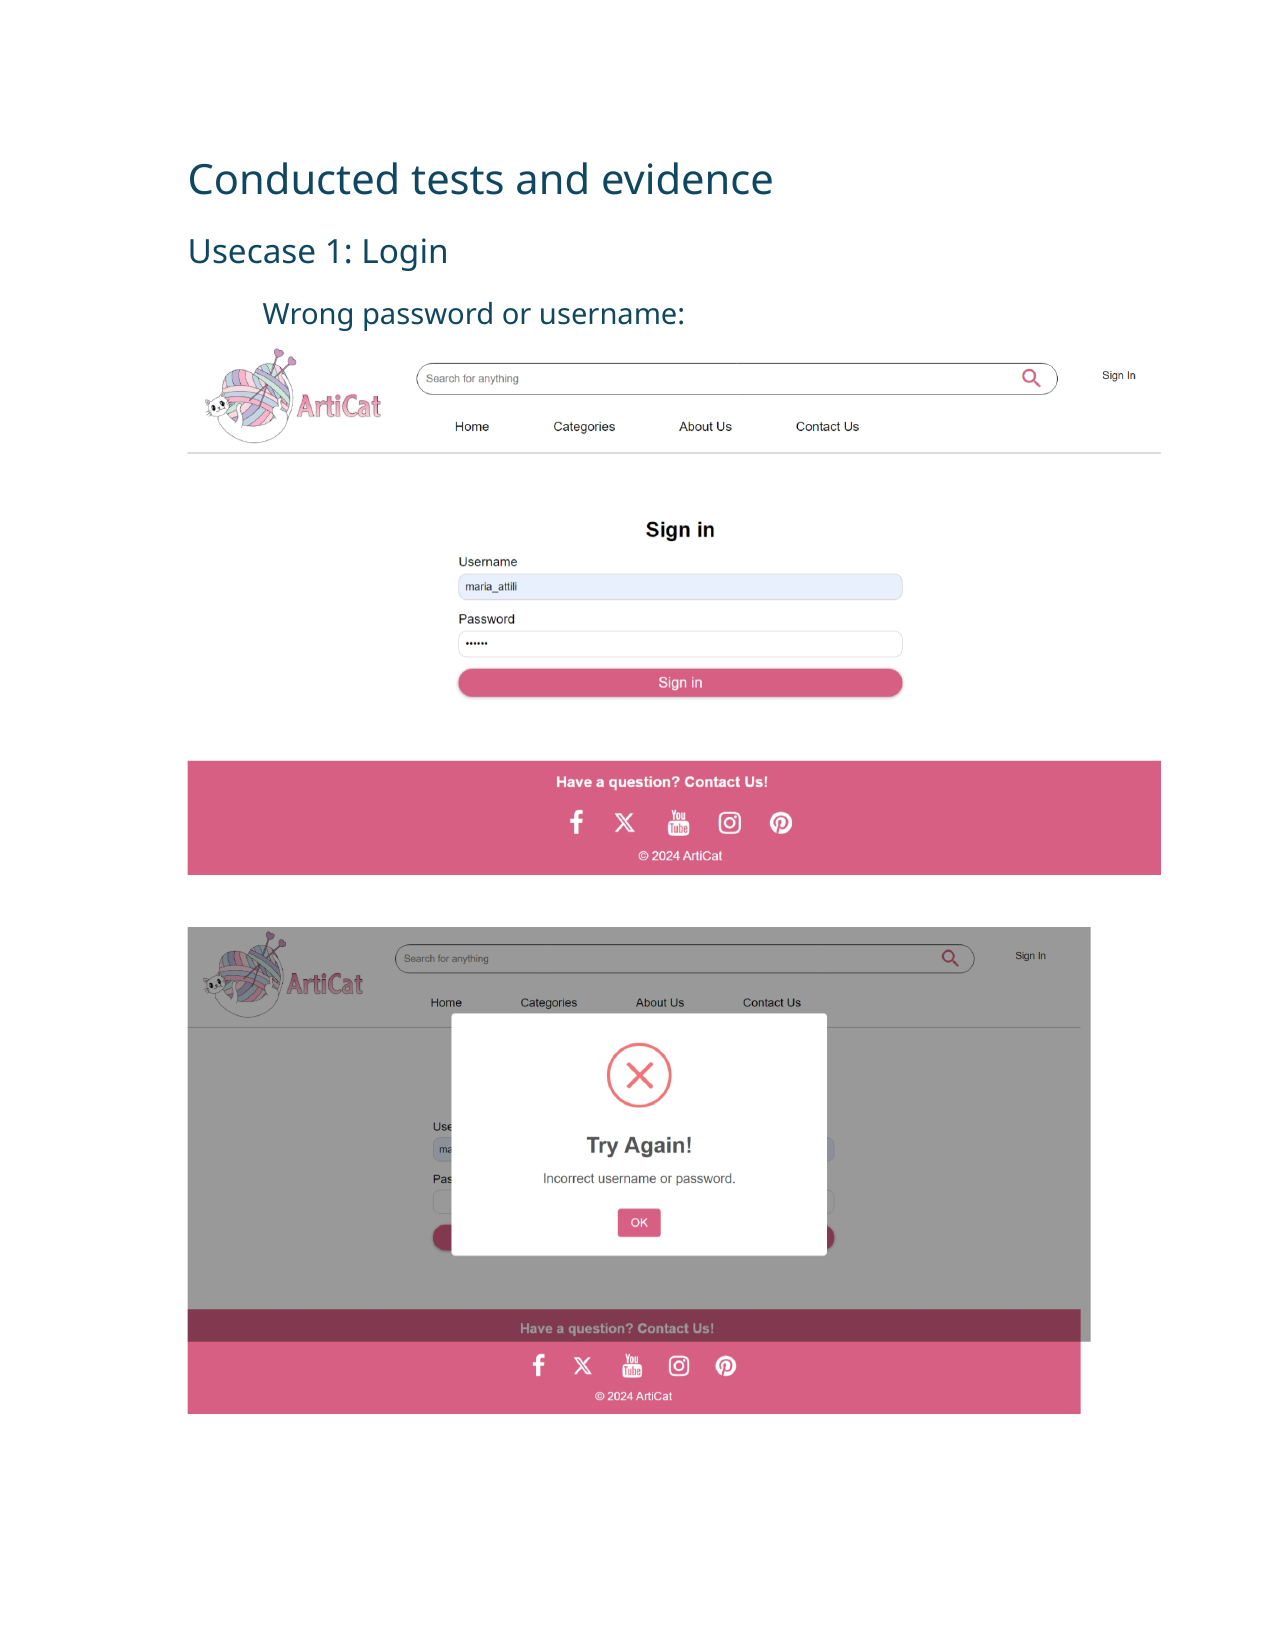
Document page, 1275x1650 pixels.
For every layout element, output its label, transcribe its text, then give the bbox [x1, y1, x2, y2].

picture [187, 927, 1091, 1414]
picture [187, 344, 1161, 875]
subtitle Usecase 1: Login [187, 228, 1087, 273]
subtitle Conducted tests and evidence [187, 150, 1087, 207]
subtitle Wrong password or username: [187, 293, 1087, 333]
